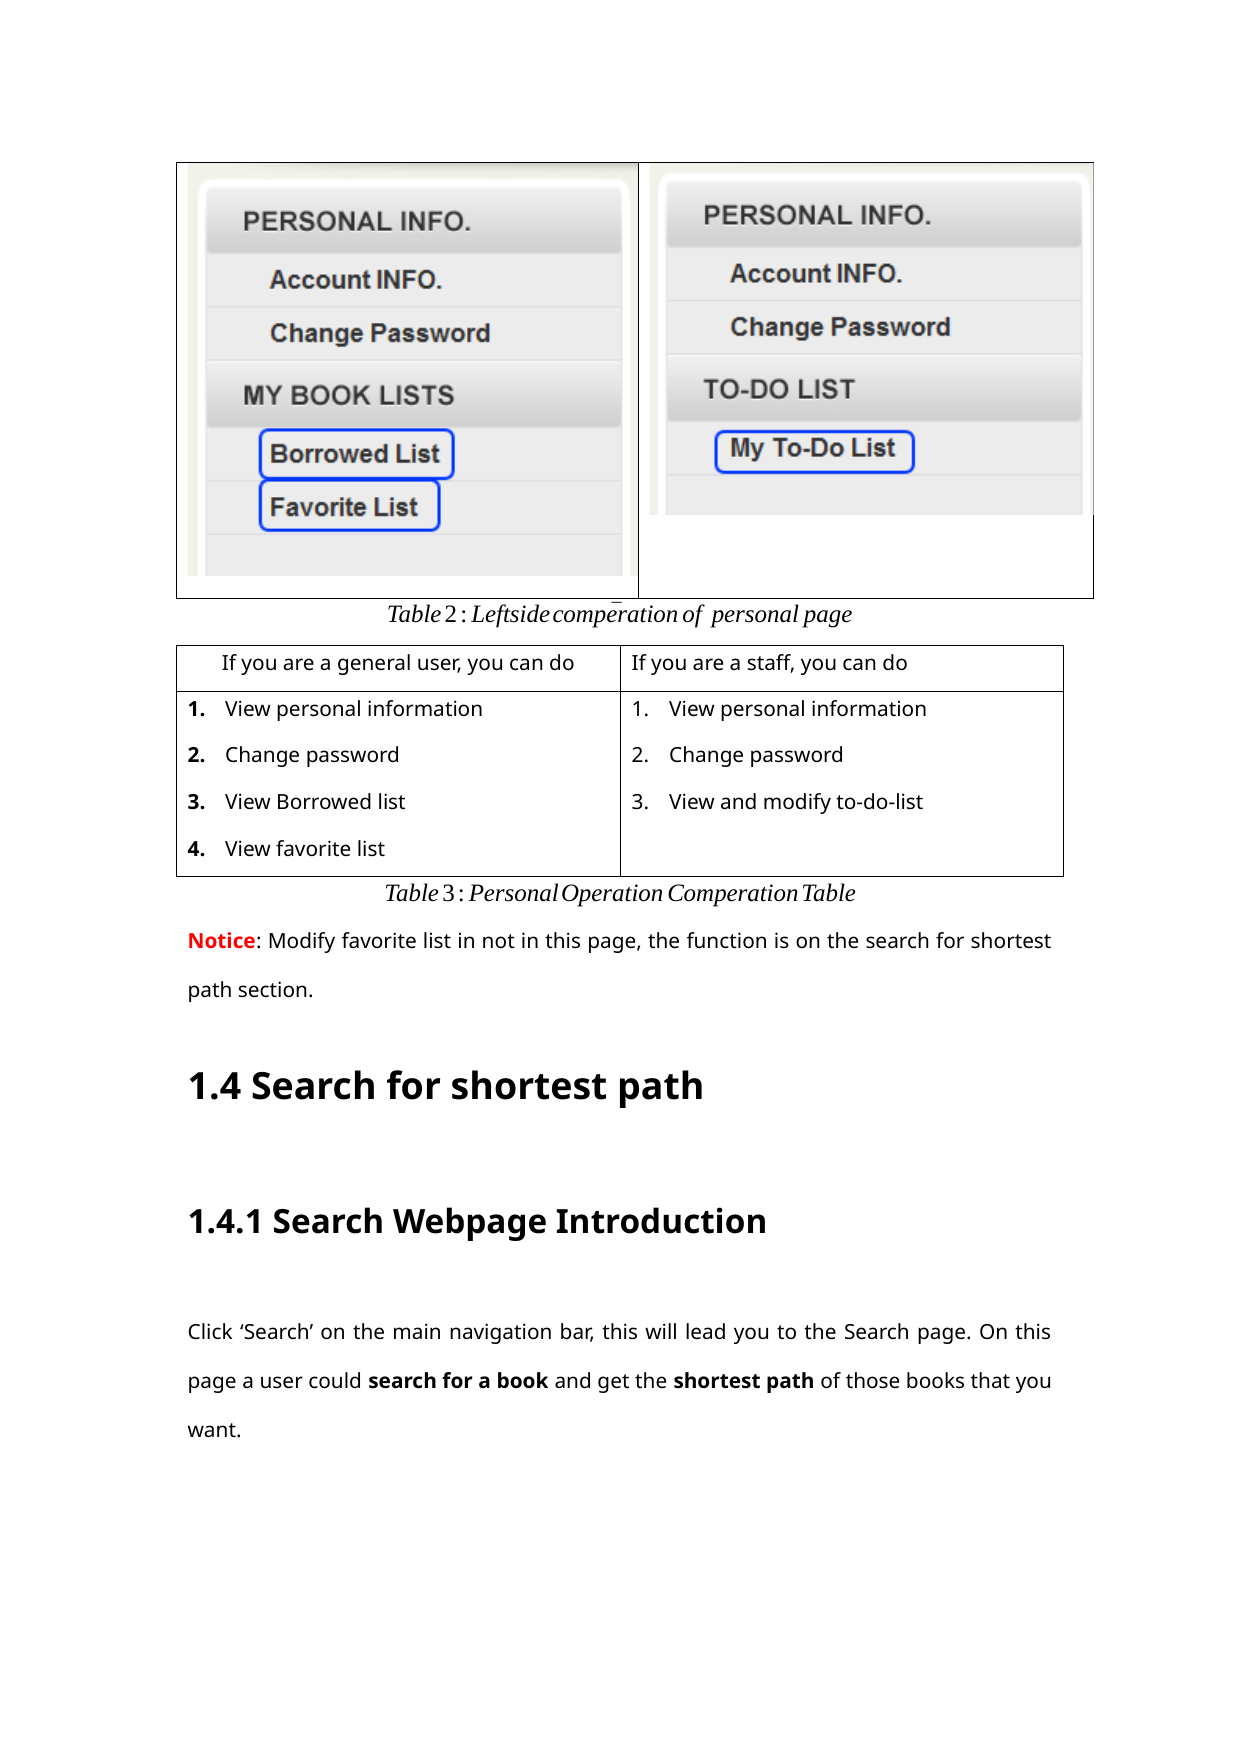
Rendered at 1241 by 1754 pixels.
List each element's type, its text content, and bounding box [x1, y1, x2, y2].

table_cell View personal information Change password View Borrowed list View favorite list [177, 692, 620, 876]
text Click ‘Search’ on the main navigation bar, this will lead you to the Search page. On this page a user could search for a book and get the shortest path of those books that you want. [187, 1316, 1053, 1446]
table_header If you are a staff, you can do [621, 646, 1063, 691]
table_cell [177, 163, 638, 597]
subtitle Search Webpage Introduction [187, 1188, 1053, 1253]
picture [187, 163, 638, 576]
table_cell [639, 163, 1093, 597]
table_header If you are a general user, you can do [177, 646, 620, 691]
table_cell View personal information Change password View and modify to-do-list [621, 692, 1063, 876]
picture [649, 163, 1094, 515]
subtitle Search for shortest path [187, 1053, 1053, 1118]
text Notice: Modify favorite list in not in this page, the function is on the search for shortest path section. [187, 924, 1053, 1005]
